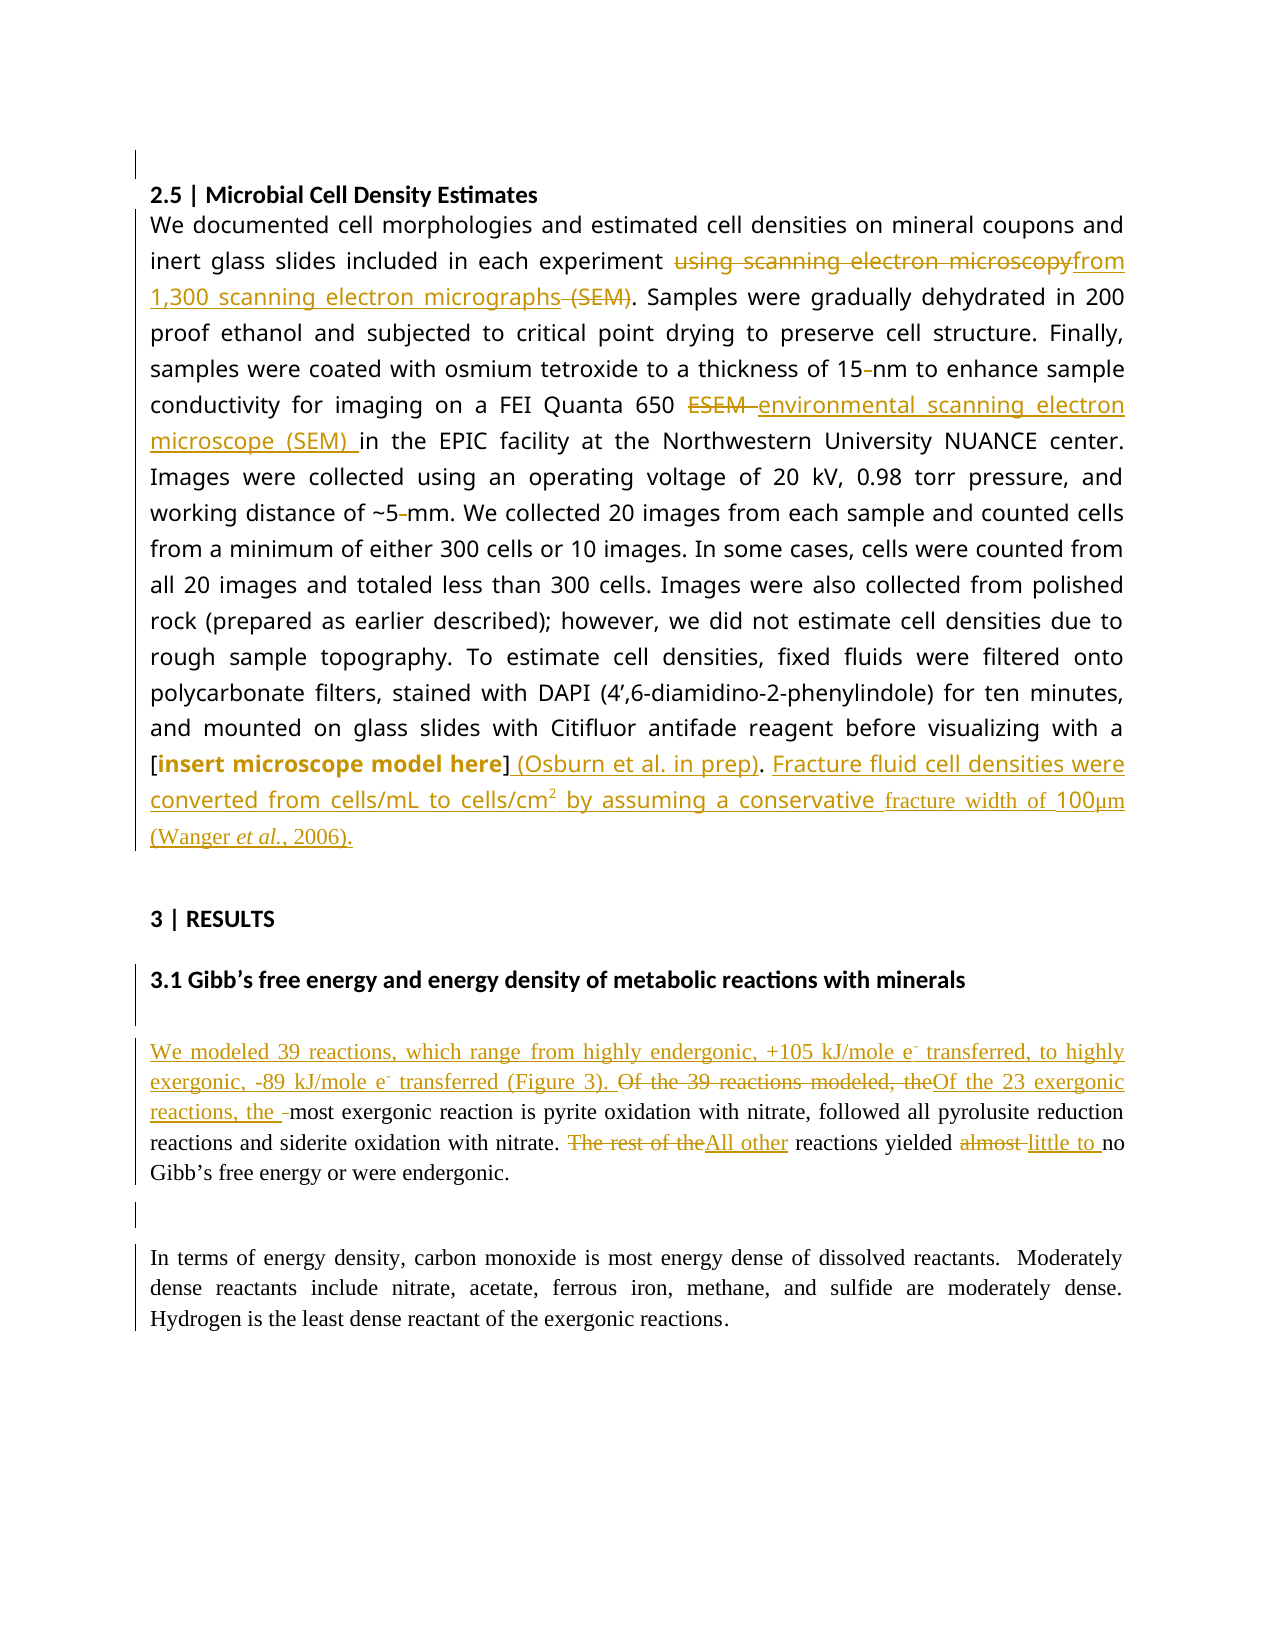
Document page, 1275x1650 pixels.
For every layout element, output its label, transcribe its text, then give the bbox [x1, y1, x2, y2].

text 2.5 | Microbial Cell Density Estimates [150, 179, 1125, 209]
text most exergonic reaction is pyrite oxidation with nitrate, followed all pyrolusite reduction reactions and siderite oxidation with nitrate. reactions yielded no Gibb’s free energy or were endergonic. [150, 1062, 1125, 1185]
text 3 | RESULTS [150, 903, 1125, 933]
text In terms of energy density, carbon monoxide is most energy dense of dissolved reactants. Moderately dense reactants include nitrate, acetate, ferrous iron, methane, and sulfide are moderately dense. Hydrogen is the least dense reactant of the exergonic reactions. [150, 1244, 1125, 1331]
text most exergonic reaction is pyrite oxidation with nitrate, followed all pyrolusite reduction reactions and siderite oxidation with nitrate. reactions yielded no Gibb’s free energy or were endergonic. [150, 1038, 1125, 1061]
text 3.1 Gibb’s free energy and energy density of metabolic reactions with minerals [150, 964, 1125, 994]
text We documented cell morphologies and estimated cell densities on mineral coupons and inert glass slides included in each experiment . Samples were gradually dehydrated in 200 proof ethanol and subjected to critical point drying to preserve cell structure. Finally, samples were coated with osmium tetroxide to a thickness of 15nm to enhance sample conductivity for imaging on a FEI Quanta 650 in the EPIC facility at the Northwestern University NUANCE center. Images were collected using an operating voltage of 20 kV, 0.98 torr pressure, and working distance of ~5mm. We collected 20 images from each sample and counted cells from a minimum of either 300 cells or 10 images. In some cases, cells were counted from all 20 images and totaled less than 300 cells. Images were also collected from polished rock (prepared as earlier described); however, we did not estimate cell densities due to rough sample topography. To estimate cell densities, fixed fluids were filtered onto polycarbonate filters, stained with DAPI (4’,6-diamidino-2-phenylindole) for ten minutes, and mounted on glass slides with Citifluor antifade reagent before visualizing with a [insert microscope model here]. [150, 209, 1125, 811]
